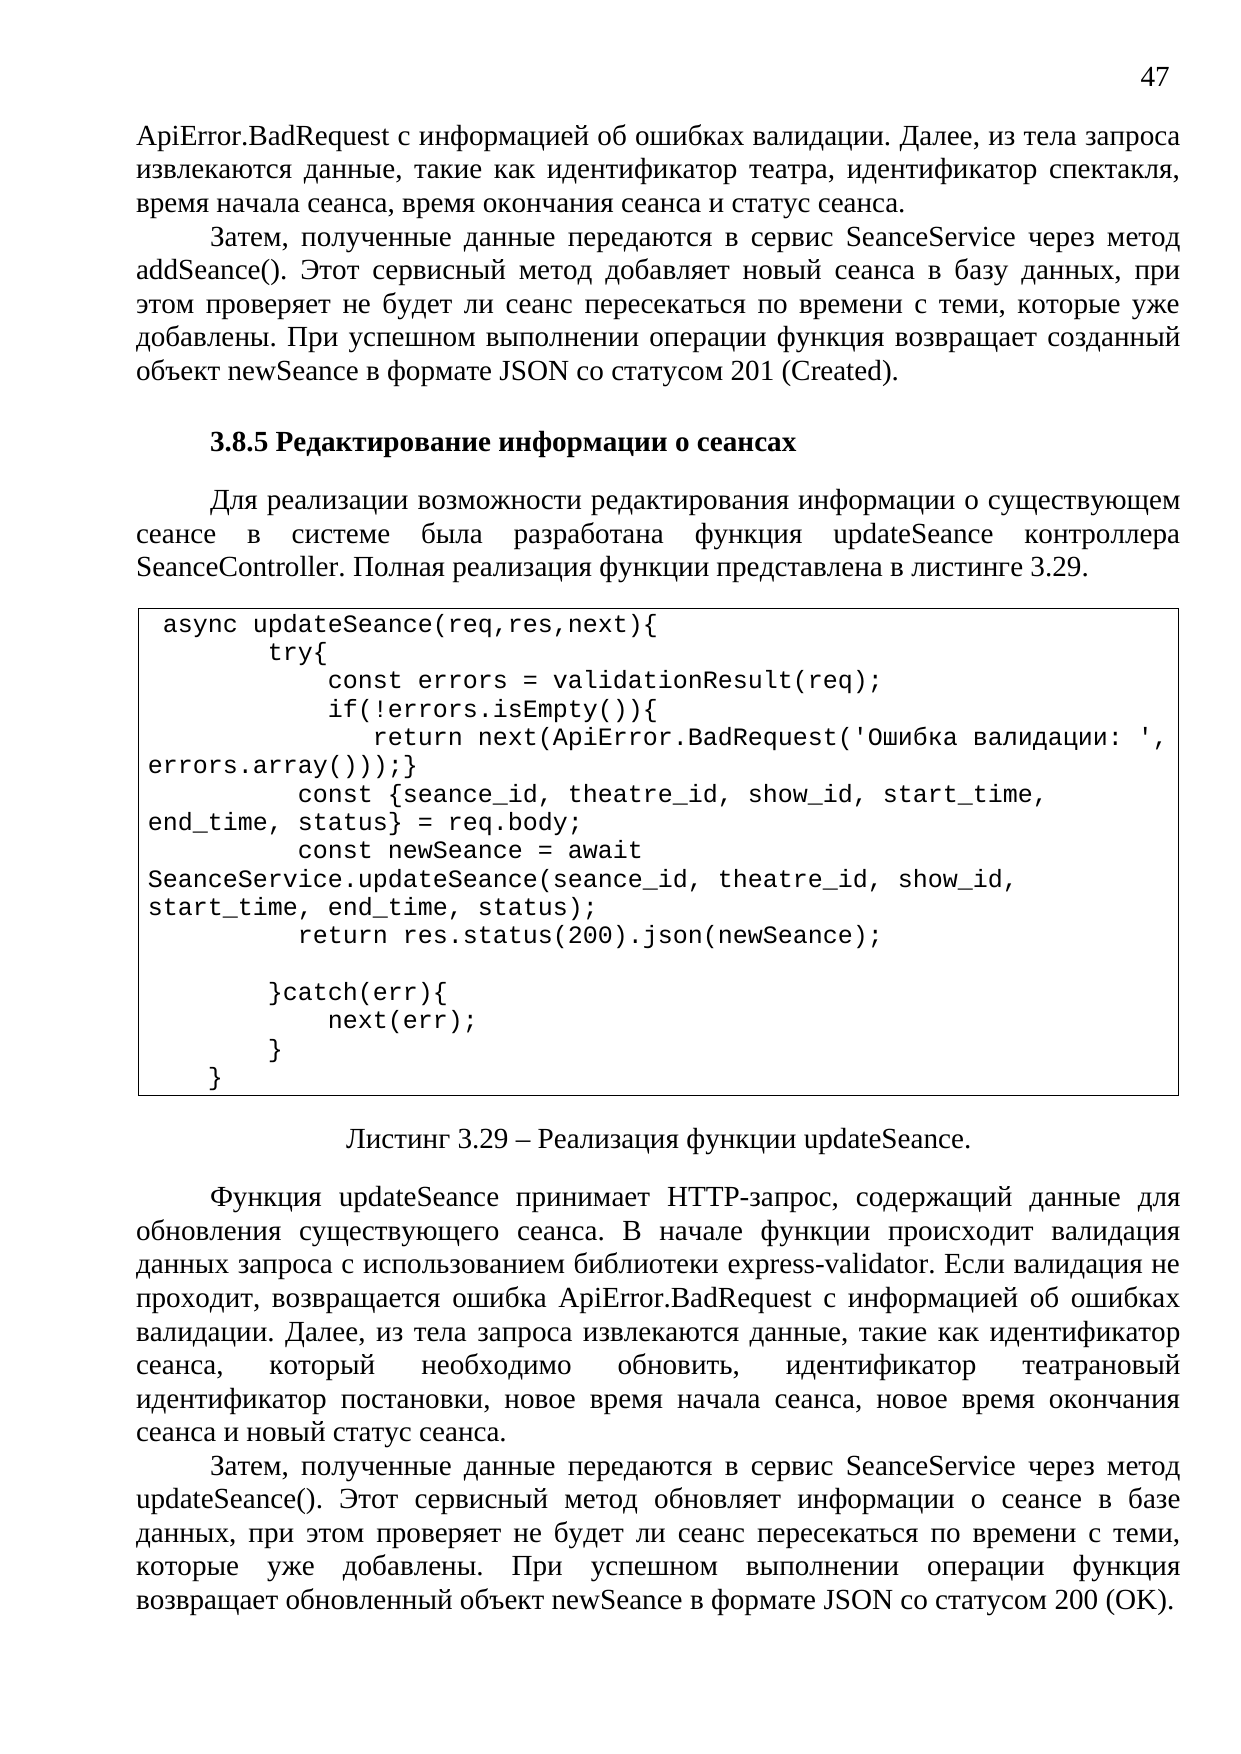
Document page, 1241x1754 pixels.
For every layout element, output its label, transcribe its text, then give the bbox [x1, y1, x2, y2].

text next(err); [139, 1005, 1178, 1033]
text return res.status(200).json(newSeance); [139, 920, 1178, 951]
text Затем, полученные данные передаются в сервис SeanceService через метод updateSeance(). Этот сервисный метод обновляет информации о сеансе в базе данных, при этом проверяет не будет ли сеанс пересекаться по времени с теми, которые уже добавлены. При успешном выполнении операции функция возвращает обновленный объект newSeance в формате JSON со статусом 200 (OK). [136, 1448, 1181, 1616]
text Для реализации возможности редактирования информации о существующем сеансе в системе была разработана функция updateSeance контроллера SeanceController. Полная реализация функции представлена в листинге 3.29. [136, 482, 1181, 583]
text return next(ApiError.BadRequest('Ошибка валидации: ', errors.array()));} [139, 721, 1178, 778]
text async updateSeance(req,res,next){ [139, 609, 1178, 636]
text Затем, полученные данные передаются в сервис SeanceService через метод addSeance(). Этот сервисный метод добавляет новый сеанса в базу данных, при этом проверяет не будет ли сеанс пересекаться по времени с теми, которые уже добавлены. При успешном выполнении операции функция возвращает созданный объект newSeance в формате JSON со статусом 201 (Created). [136, 219, 1181, 386]
text const {seance_id, theatre_id, show_id, start_time, end_time, status} = req.body; [139, 778, 1178, 835]
text }catch(err){ [139, 976, 1178, 1005]
text const newSeance = await SeanceService.updateSeance(seance_id, theatre_id, show_id, start_time, end_time, status); [139, 835, 1178, 920]
text if(!errors.isEmpty()){ [139, 693, 1178, 721]
text try{ [139, 636, 1178, 665]
text Функция updateSeance принимает HTTP-запрос, содержащий данные для обновления существующего сеанса. В начале функции происходит валидация данных запроса с использованием библиотеки express-validator. Если валидация не проходит, возвращается ошибка ApiError.BadRequest с информацией об ошибках валидации. Далее, из тела запроса извлекаются данные, такие как идентификатор сеанса, который необходимо обновить, идентификатор театрановый идентификатор постановки, новое время начала сеанса, новое время окончания сеанса и новый статус сеанса. [136, 1179, 1181, 1448]
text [136, 118, 1181, 219]
text Листинг 3.29 – Реализация функции updateSeance. [136, 1121, 1181, 1154]
text 3.8.5 Редактирование информации о сеансах [136, 424, 1181, 457]
text const errors = validationResult(req); [139, 665, 1178, 693]
text } [139, 1061, 1178, 1095]
text } [139, 1033, 1178, 1061]
